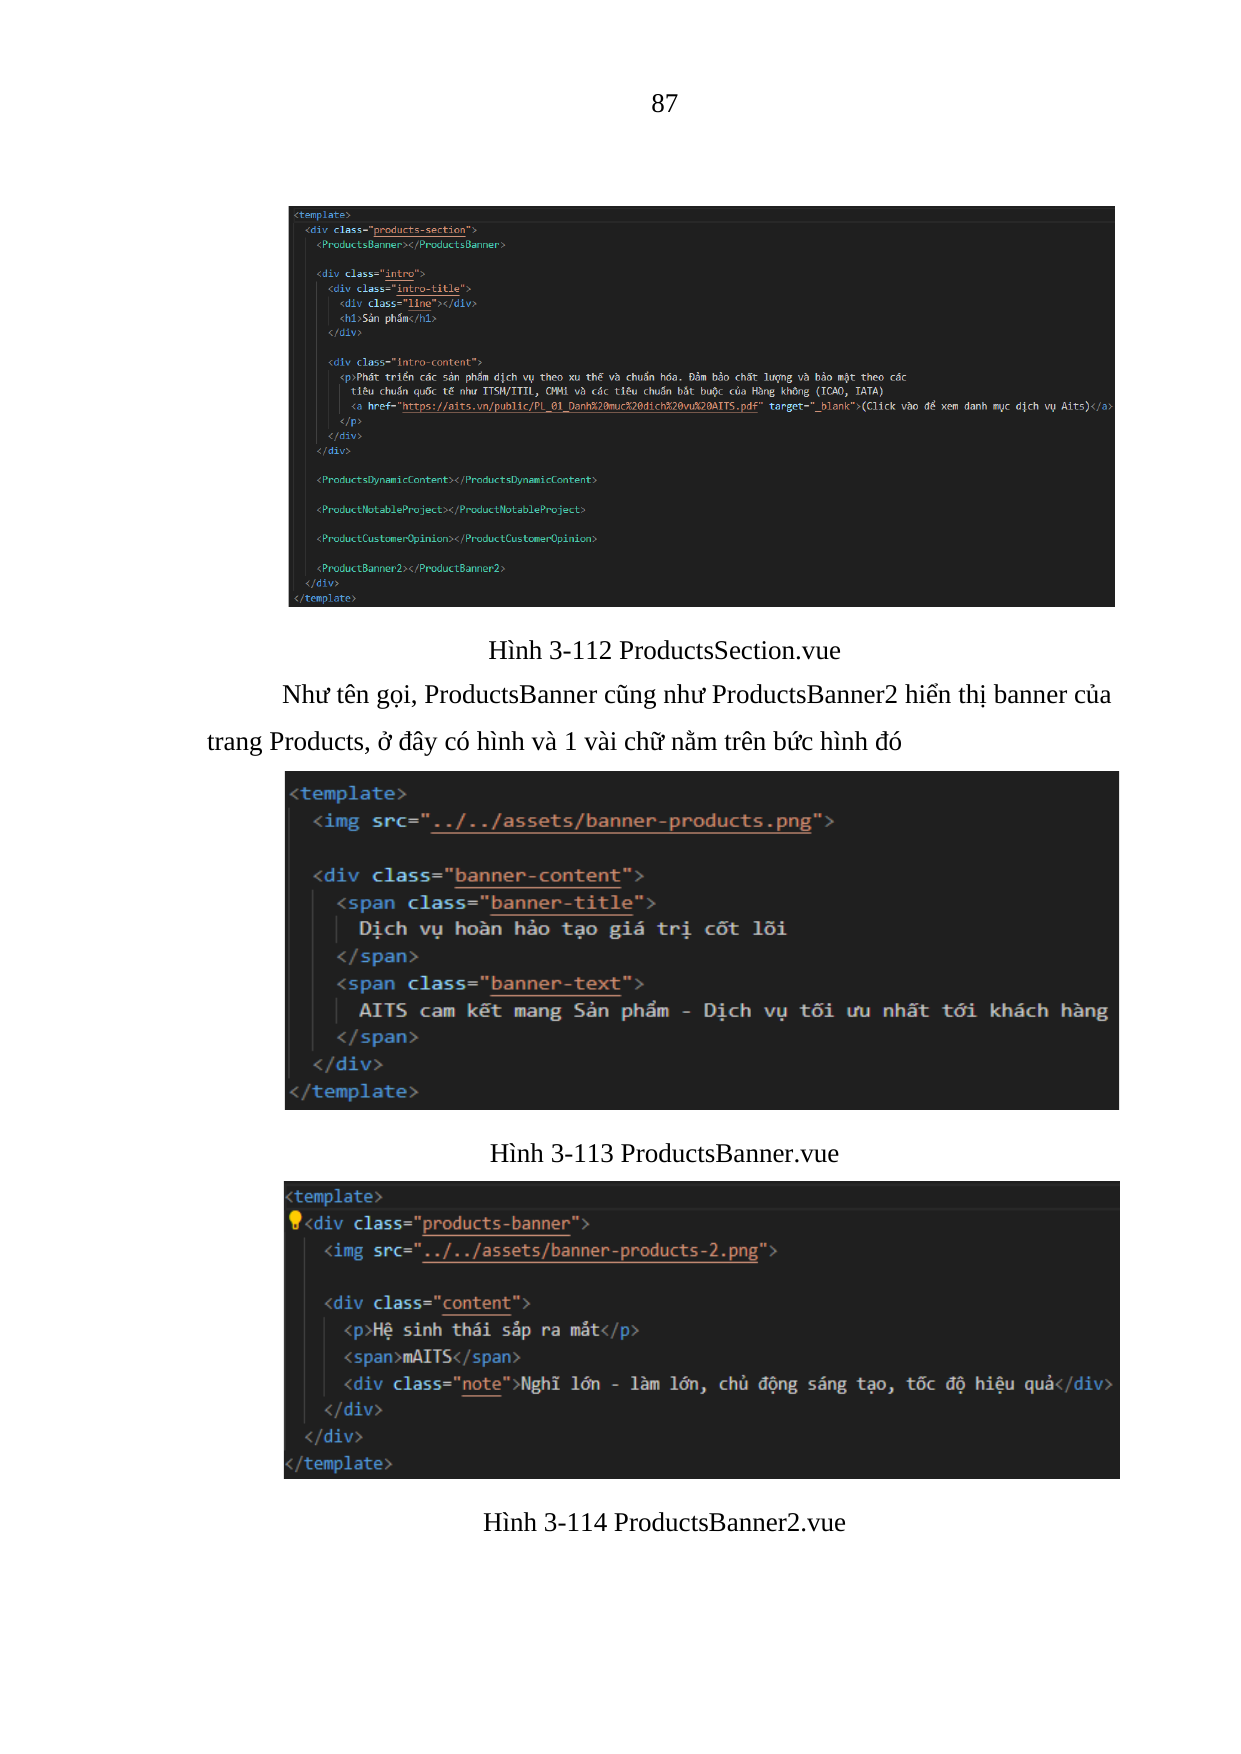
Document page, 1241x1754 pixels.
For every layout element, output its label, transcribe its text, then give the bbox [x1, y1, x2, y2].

picture [283, 1181, 1120, 1479]
picture [284, 771, 1120, 1110]
text Như tên gọi, ProductsBanner cũng như ProductsBanner2 hiển thị banner của trang Products, ở đây có hình và 1 vài chữ nằm trên bức hình đó [207, 678, 1122, 756]
picture [288, 206, 1115, 607]
